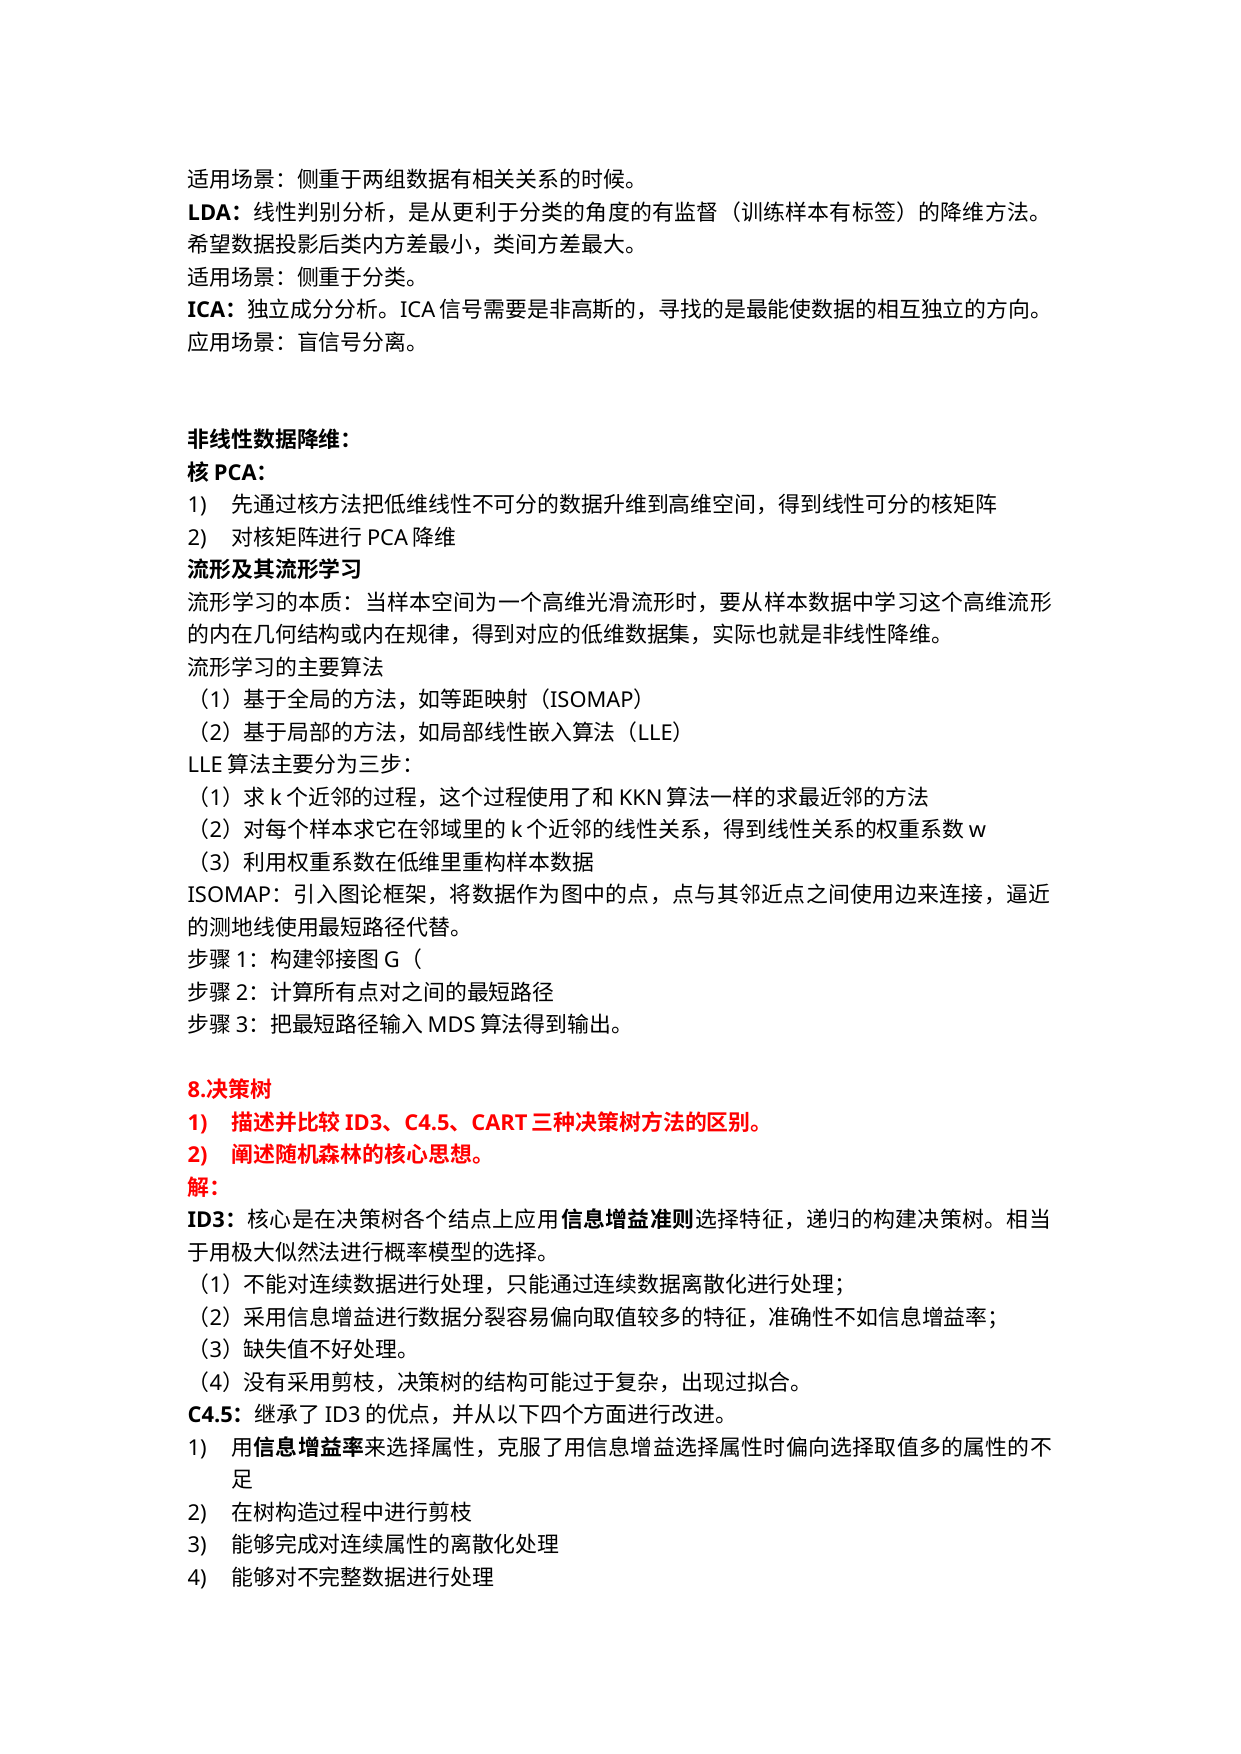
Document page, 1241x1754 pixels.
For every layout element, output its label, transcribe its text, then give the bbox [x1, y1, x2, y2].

text （4）没有采用剪枝，决策树的结构可能过于复杂，出现过拟合。 [187, 1364, 1053, 1397]
text 核PCA： [187, 454, 1053, 487]
text ID3：核心是在决策树各个结点上应用信息增益准则选择特征，递归的构建决策树。相当于用极大似然法进行概率模型的选择。 [187, 1202, 1053, 1267]
list 先通过核方法把低维线性不可分的数据升维到高维空间，得到线性可分的核矩阵 [187, 487, 1053, 519]
text 8.决策树 [187, 1072, 1053, 1104]
text （1）求k个近邻的过程，这个过程使用了和KKN算法一样的求最近邻的方法 [187, 779, 1053, 812]
text 应用场景：盲信号分离。 [187, 324, 1053, 357]
text （3）缺失值不好处理。 [187, 1332, 1053, 1364]
list 能够完成对连续属性的离散化处理 [187, 1527, 1053, 1559]
text LDA：线性判别分析，是从更利于分类的角度的有监督（训练样本有标签）的降维方法。希望数据投影后类内方差最小，类间方差最大。 [187, 194, 1053, 259]
text 适用场景：侧重于两组数据有相关关系的时候。 [187, 162, 1053, 194]
text （1）基于全局的方法，如等距映射（ISOMAP） [187, 682, 1053, 714]
list 描述并比较ID3、C4.5、CART三种决策树方法的区别。 [187, 1104, 1053, 1137]
list 用信息增益率来选择属性，克服了用信息增益选择属性时偏向选择取值多的属性的不足 [187, 1429, 1053, 1494]
text 适用场景：侧重于分类。 [187, 259, 1053, 292]
text （2）采用信息增益进行数据分裂容易偏向取值较多的特征，准确性不如信息增益率； [187, 1299, 1053, 1332]
text 流形及其流形学习 [187, 552, 1053, 584]
list 阐述随机森林的核心思想。 [187, 1137, 1053, 1169]
text （2）对每个样本求它在邻域里的k个近邻的线性关系，得到线性关系的权重系数w [187, 812, 1053, 844]
text （2）基于局部的方法，如局部线性嵌入算法（LLE） [187, 714, 1053, 747]
text 步骤3：把最短路径输入MDS算法得到输出。 [187, 1007, 1053, 1039]
text 解： [187, 1169, 1053, 1202]
text 非线性数据降维： [187, 422, 1053, 454]
list 在树构造过程中进行剪枝 [187, 1494, 1053, 1527]
text ICA：独立成分分析。ICA信号需要是非高斯的，寻找的是最能使数据的相互独立的方向。 [187, 292, 1053, 324]
text LLE算法主要分为三步： [187, 747, 1053, 779]
text 步骤2：计算所有点对之间的最短路径 [187, 974, 1053, 1007]
text C4.5：继承了ID3的优点，并从以下四个方面进行改进。 [187, 1397, 1053, 1429]
list 能够对不完整数据进行处理 [187, 1559, 1053, 1592]
list 对核矩阵进行PCA降维 [187, 519, 1053, 552]
text 步骤1：构建邻接图G（ [187, 942, 1053, 974]
text （3）利用权重系数在低维里重构样本数据 [187, 844, 1053, 877]
text 流形学习的本质：当样本空间为一个高维光滑流形时，要从样本数据中学习这个高维流形的内在几何结构或内在规律，得到对应的低维数据集，实际也就是非线性降维。 [187, 584, 1053, 649]
text 流形学习的主要算法 [187, 649, 1053, 682]
text （1）不能对连续数据进行处理，只能通过连续数据离散化进行处理； [187, 1267, 1053, 1299]
text ISOMAP：引入图论框架，将数据作为图中的点，点与其邻近点之间使用边来连接，逼近的测地线使用最短路径代替。 [187, 877, 1053, 942]
